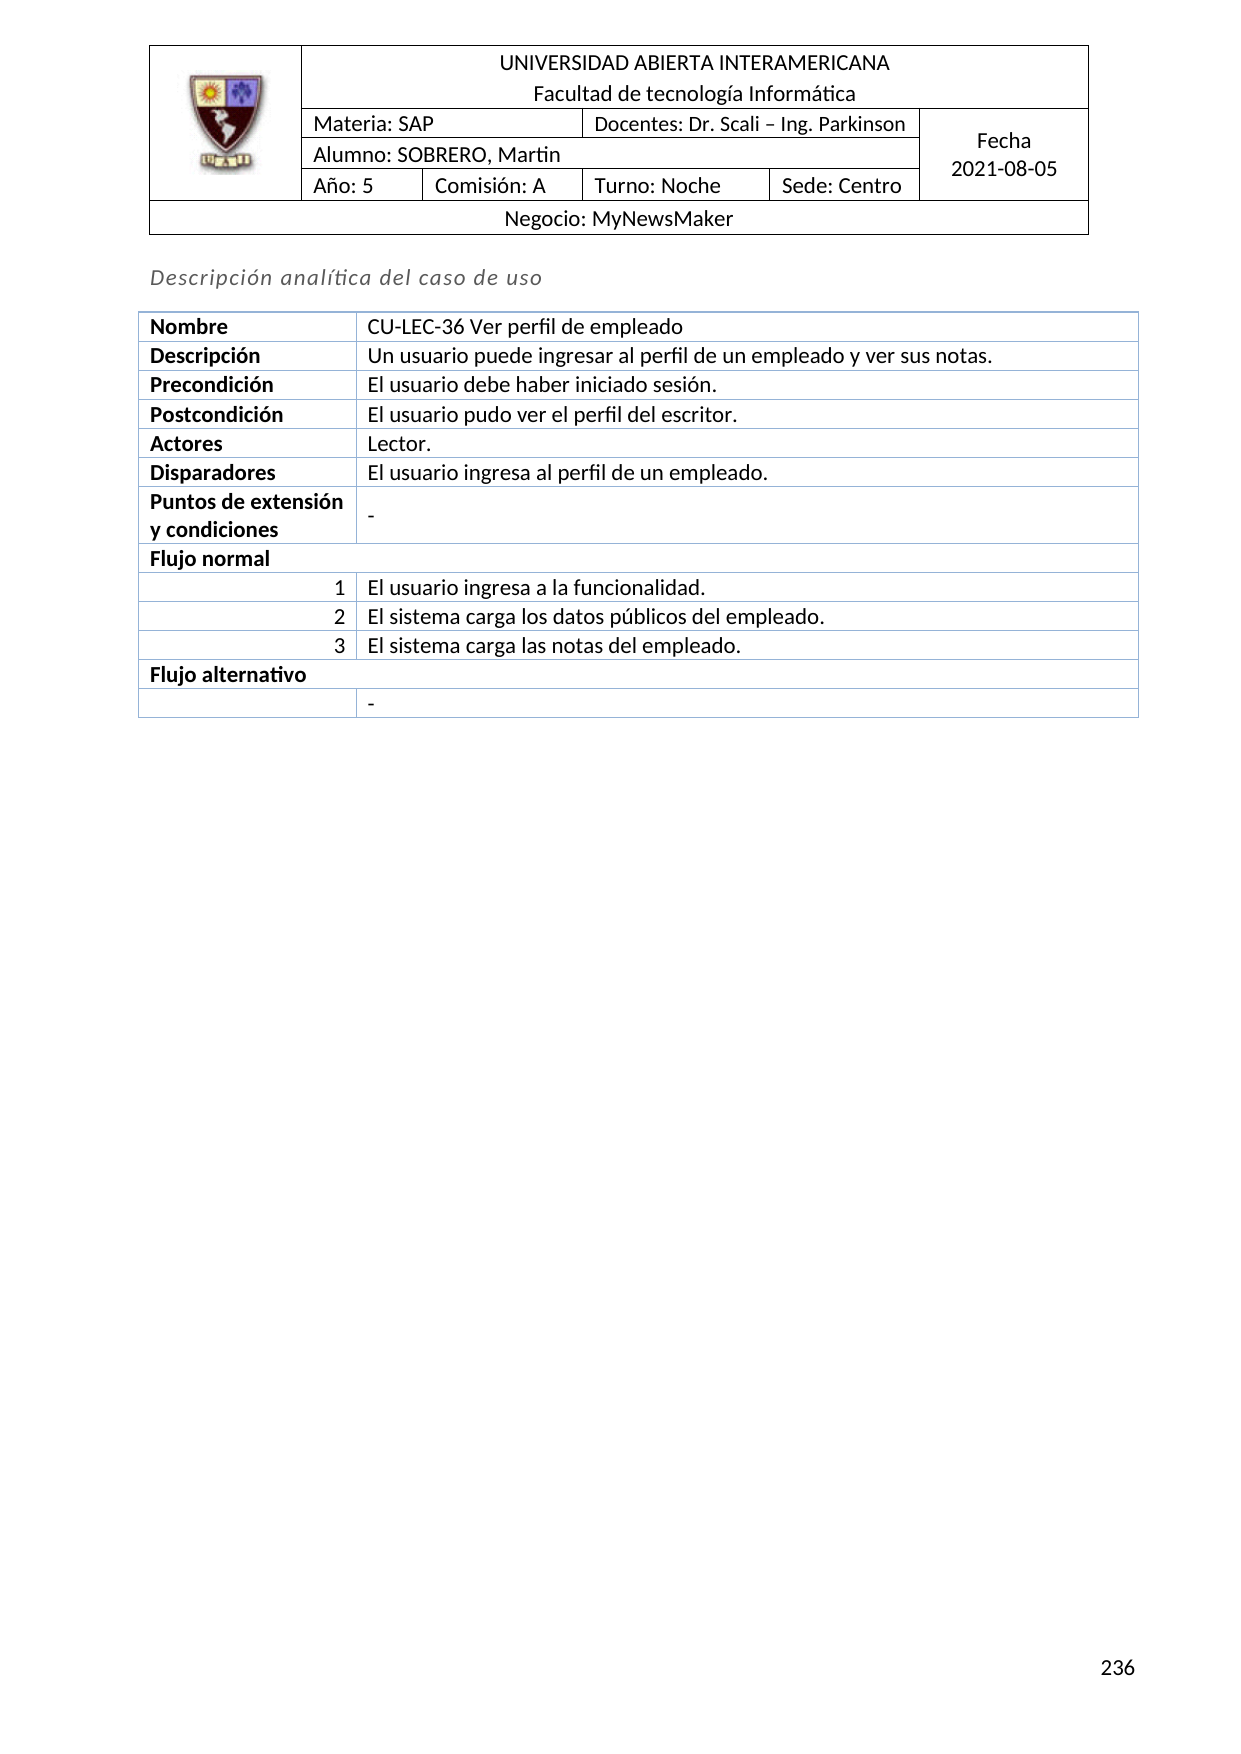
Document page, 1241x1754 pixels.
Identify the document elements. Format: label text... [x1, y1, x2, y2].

subtitle Descripción analítica del caso de uso [150, 263, 1135, 291]
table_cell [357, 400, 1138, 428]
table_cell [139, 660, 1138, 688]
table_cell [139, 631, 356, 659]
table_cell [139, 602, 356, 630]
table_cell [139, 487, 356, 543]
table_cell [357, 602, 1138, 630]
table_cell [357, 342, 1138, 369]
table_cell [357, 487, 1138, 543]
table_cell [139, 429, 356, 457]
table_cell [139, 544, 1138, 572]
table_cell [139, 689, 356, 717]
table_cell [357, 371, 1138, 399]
picture [175, 67, 276, 180]
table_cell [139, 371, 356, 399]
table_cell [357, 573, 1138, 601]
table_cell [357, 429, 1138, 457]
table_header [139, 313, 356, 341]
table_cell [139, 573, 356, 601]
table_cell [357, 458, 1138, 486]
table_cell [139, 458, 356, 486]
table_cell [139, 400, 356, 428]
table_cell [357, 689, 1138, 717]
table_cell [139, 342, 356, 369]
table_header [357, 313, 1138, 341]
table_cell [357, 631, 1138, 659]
